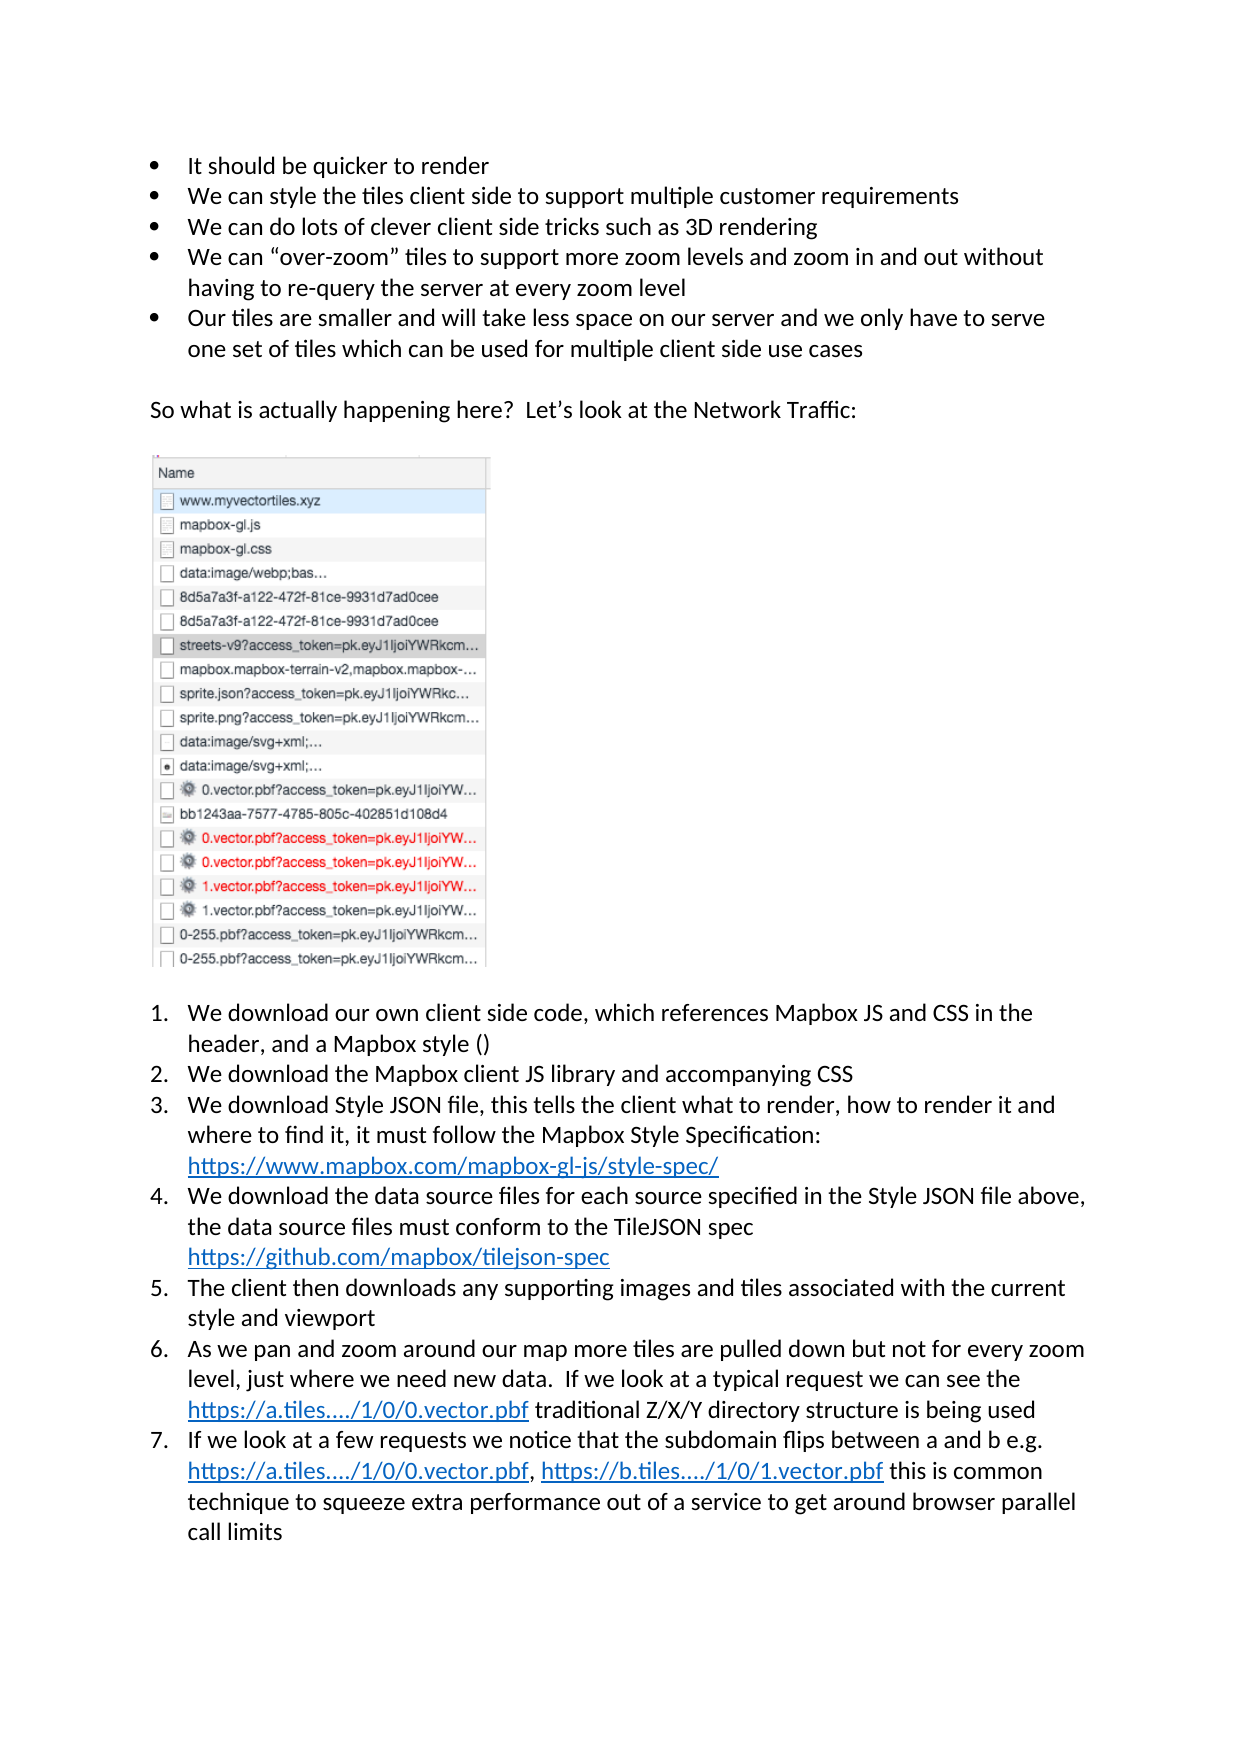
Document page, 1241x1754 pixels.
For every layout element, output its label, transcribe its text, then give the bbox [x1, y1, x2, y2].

list We can do lots of clever client side tricks such as 3D rendering [150, 211, 1090, 242]
list We download Style JSON file, this tells the client what to render, how to render it and where to find it, it must follow the Mapbox Style Specification: https://www.mapbox.com/mapbox-gl-js/style-spec/ [150, 1089, 1090, 1181]
list The client then downloads any supporting images and tiles associated with the current style and viewport [150, 1272, 1090, 1333]
text So what is actually happening here? Let’s look at the Network Traffic: [150, 394, 1090, 425]
list We download the Mapbox client JS library and accompanying CSS [150, 1058, 1090, 1089]
list As we pan and zoom around our map more tiles are pulled down but not for every zoom level, just where we need new data. If we look at a typical request we can see the https://a.tiles..../1/0/0.vector.pbf traditional Z/X/Y directory structure is being used [150, 1333, 1090, 1425]
list We download the data source files for each source specified in the Style JSON file above, the data source files must conform to the TileJSON spec https://github.com/mapbox/tilejson-spec [150, 1181, 1090, 1272]
picture [150, 455, 491, 967]
list It should be quicker to render [150, 150, 1090, 181]
list We can style the tiles client side to support multiple customer requirements [150, 181, 1090, 211]
list Our tiles are smaller and will take less space on our server and we only have to serve one set of tiles which can be used for multiple client side use cases [150, 303, 1090, 364]
list We can “over-zoom” tiles to support more zoom levels and zoom in and out without having to re-query the server at every zoom level [150, 242, 1090, 303]
list If we look at a few requests we notice that the subdomain flips between a and b e.g. https://a.tiles..../1/0/0.vector.pbf, https://b.tiles..../1/0/1.vector.pbf this is common technique to squeeze extra performance out of a service to get around browser parallel call limits [150, 1425, 1090, 1547]
list We download our own client side code, which references Mapbox JS and CSS in the header, and a Mapbox style () [150, 997, 1090, 1058]
